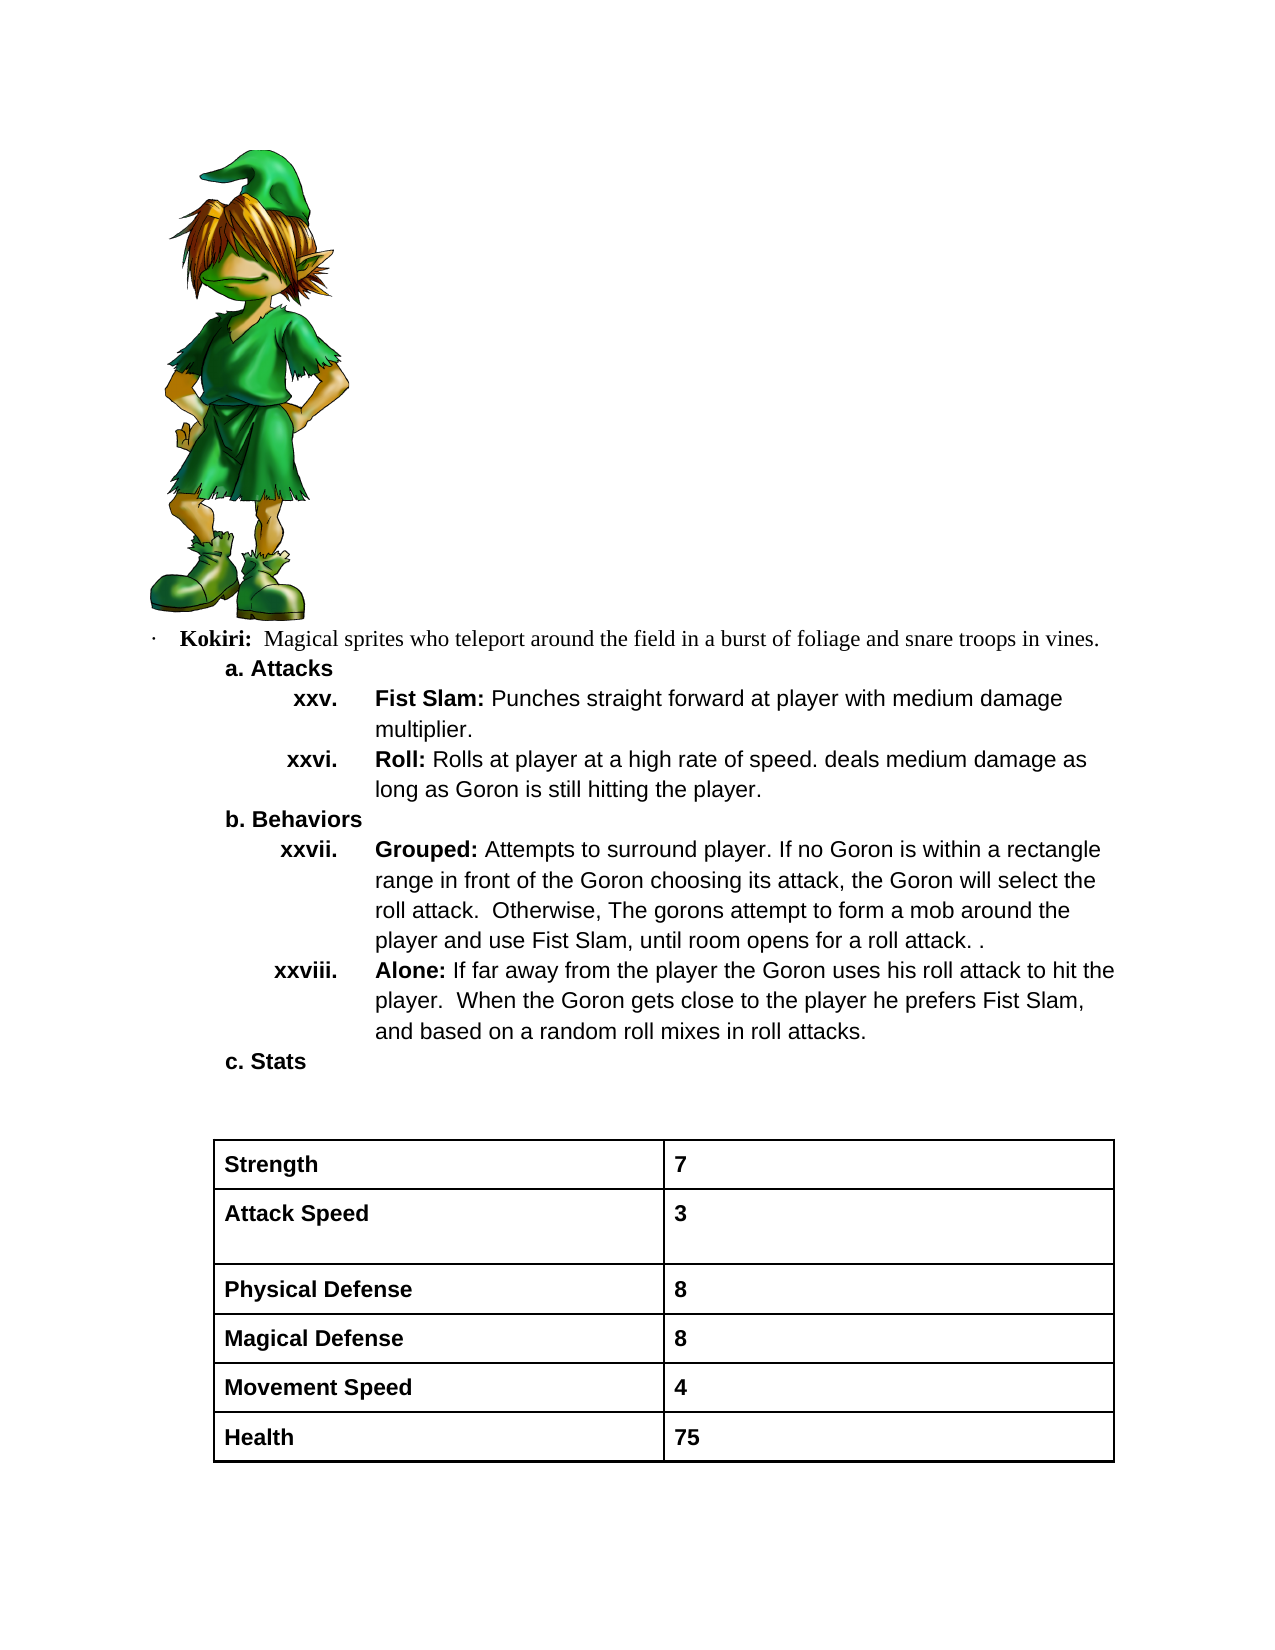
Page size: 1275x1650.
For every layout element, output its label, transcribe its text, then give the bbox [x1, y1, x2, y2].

table_cell Magical Defense [215, 1315, 663, 1362]
text · Kokiri: Magical sprites who teleport around the field in a burst of foliage and snare troops in vines. [150, 625, 1125, 651]
text c. Stats [225, 1048, 1125, 1074]
table_cell Movement Speed [215, 1364, 663, 1411]
list Roll: Rolls at player at a high rate of speed. deals medium damage as long as Goron is still hitting the player. [338, 746, 1125, 802]
table_header Strength [215, 1141, 663, 1188]
table_cell Health [215, 1413, 663, 1460]
list Alone: If far away from the player the Goron uses his roll attack to hit the player. When the Goron gets close to the player he prefers Fist Slam, and based on a random roll mixes in roll attacks. [338, 957, 1125, 1044]
list Fist Slam: Punches straight forward at player with medium damage multiplier. [338, 685, 1125, 742]
table_cell 8 [665, 1315, 1113, 1362]
table_cell Attack Speed [215, 1190, 663, 1263]
table_header 7 [665, 1141, 1113, 1188]
picture [150, 150, 350, 621]
text a. Attacks [225, 655, 1125, 681]
text b. Behaviors [225, 806, 1125, 832]
list Grouped: Attempts to surround player. If no Goron is within a rectangle range in front of the Goron choosing its attack, the Goron will select the roll attack. Otherwise, The gorons attempt to form a mob around the player and use Fist Slam, until room opens for a roll attack. . [338, 836, 1125, 953]
table_cell Physical Defense [215, 1265, 663, 1313]
table_cell 4 [665, 1364, 1113, 1411]
table_cell 75 [665, 1413, 1113, 1460]
table_cell 8 [665, 1265, 1113, 1313]
table_cell 3 [665, 1190, 1113, 1263]
